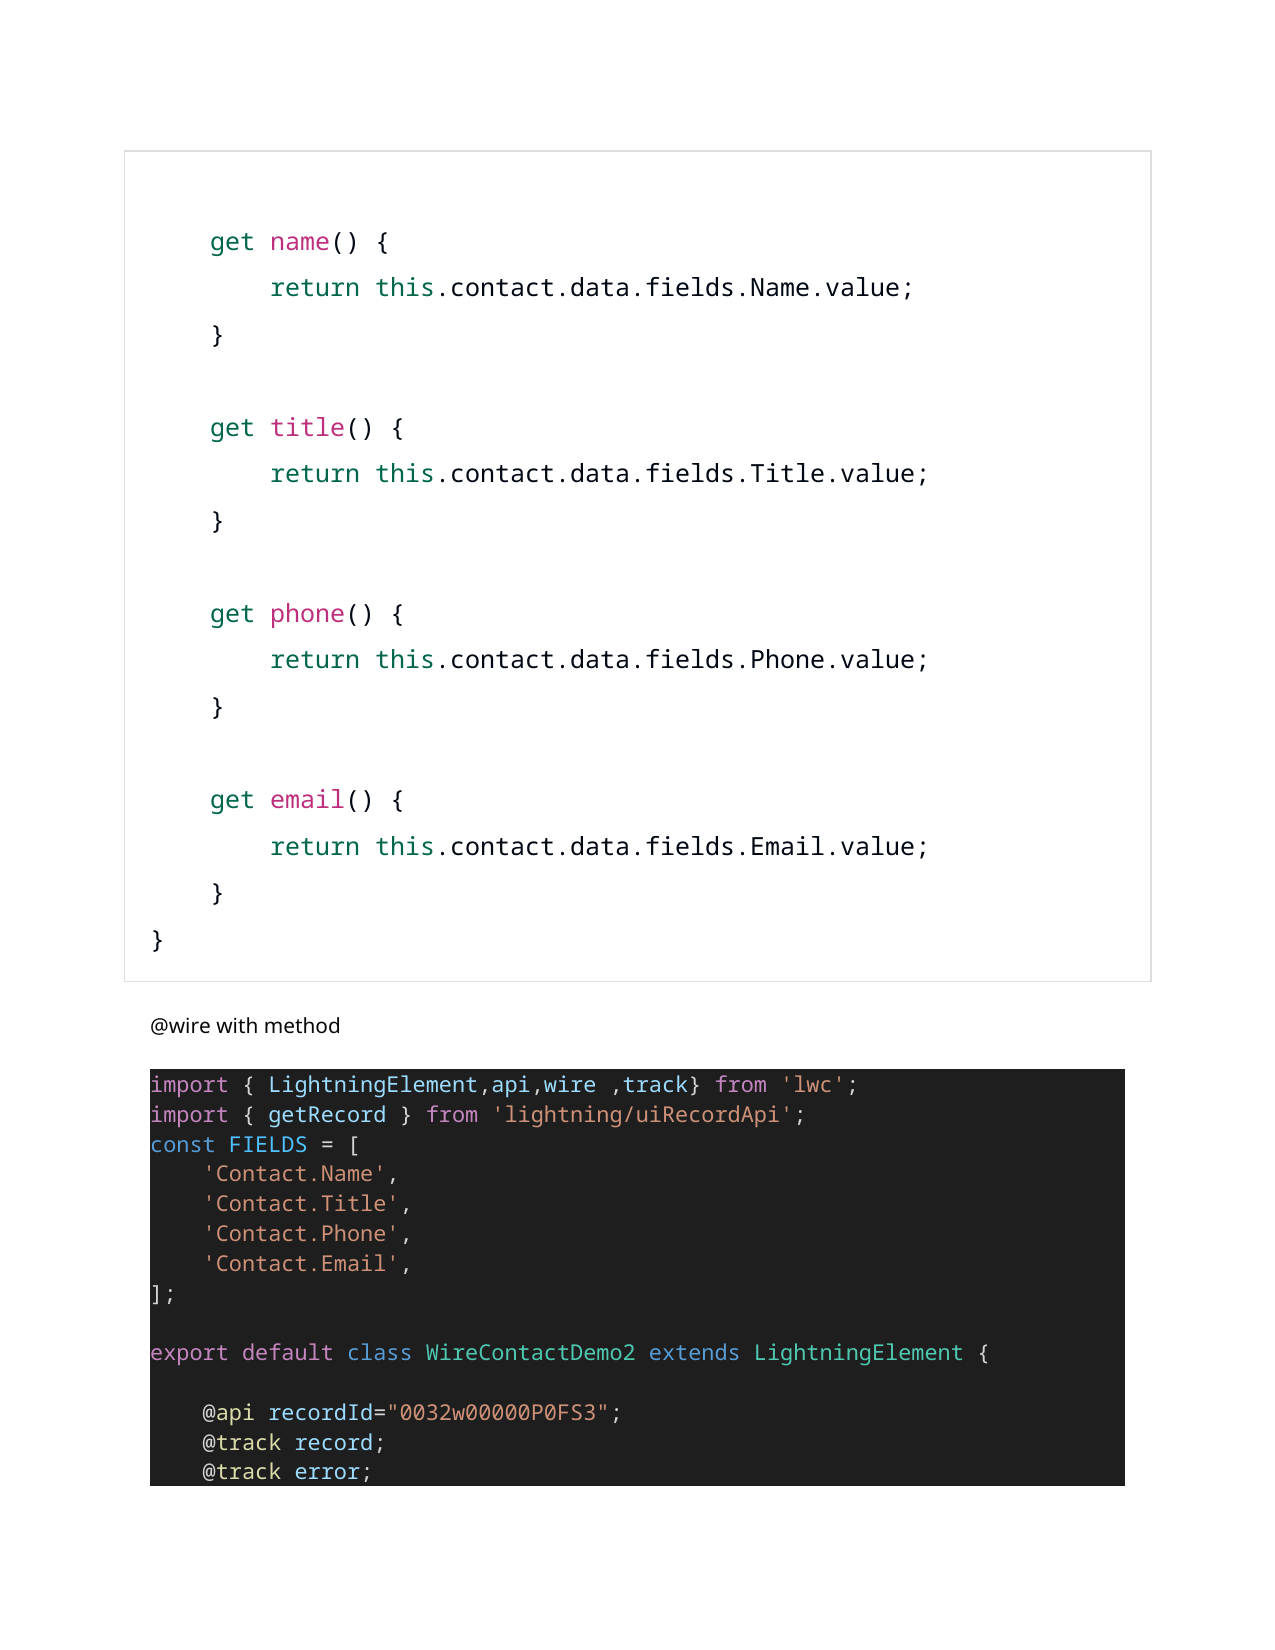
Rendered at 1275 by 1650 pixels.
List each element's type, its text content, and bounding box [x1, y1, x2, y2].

text @track error; [150, 1456, 1125, 1486]
text } [125, 290, 1150, 336]
text } [125, 895, 1150, 981]
text get phone() { [125, 569, 1150, 616]
text get title() { [125, 383, 1150, 429]
text } [125, 848, 1150, 895]
text @wire with method [150, 1011, 1125, 1040]
text import { getRecord } from 'lightning/uiRecordApi'; [150, 1099, 1125, 1128]
text return this.contact.data.fields.Title.value; [125, 429, 1150, 476]
text 'Contact.Name', [150, 1158, 1125, 1188]
text @api recordId="0032w00000P0FS3"; [150, 1397, 1125, 1426]
text @track record; [150, 1426, 1125, 1456]
text get email() { [125, 755, 1150, 802]
text ]; [150, 1277, 1125, 1307]
text } [125, 476, 1150, 522]
text return this.contact.data.fields.Phone.value; [125, 616, 1150, 662]
text 'Contact.Title', [150, 1188, 1125, 1218]
text 'Contact.Email', [150, 1248, 1125, 1277]
text get name() { [125, 197, 1150, 243]
text export default class WireContactDemo2 extends LightningElement { [150, 1337, 1125, 1367]
text 'Contact.Phone', [150, 1218, 1125, 1248]
text } [125, 662, 1150, 709]
text return this.contact.data.fields.Name.value; [125, 243, 1150, 290]
text const FIELDS = [ [150, 1128, 1125, 1158]
text return this.contact.data.fields.Email.value; [125, 802, 1150, 848]
text import { LightningElement,api,wire ,track} from 'lwc'; [150, 1069, 1125, 1099]
